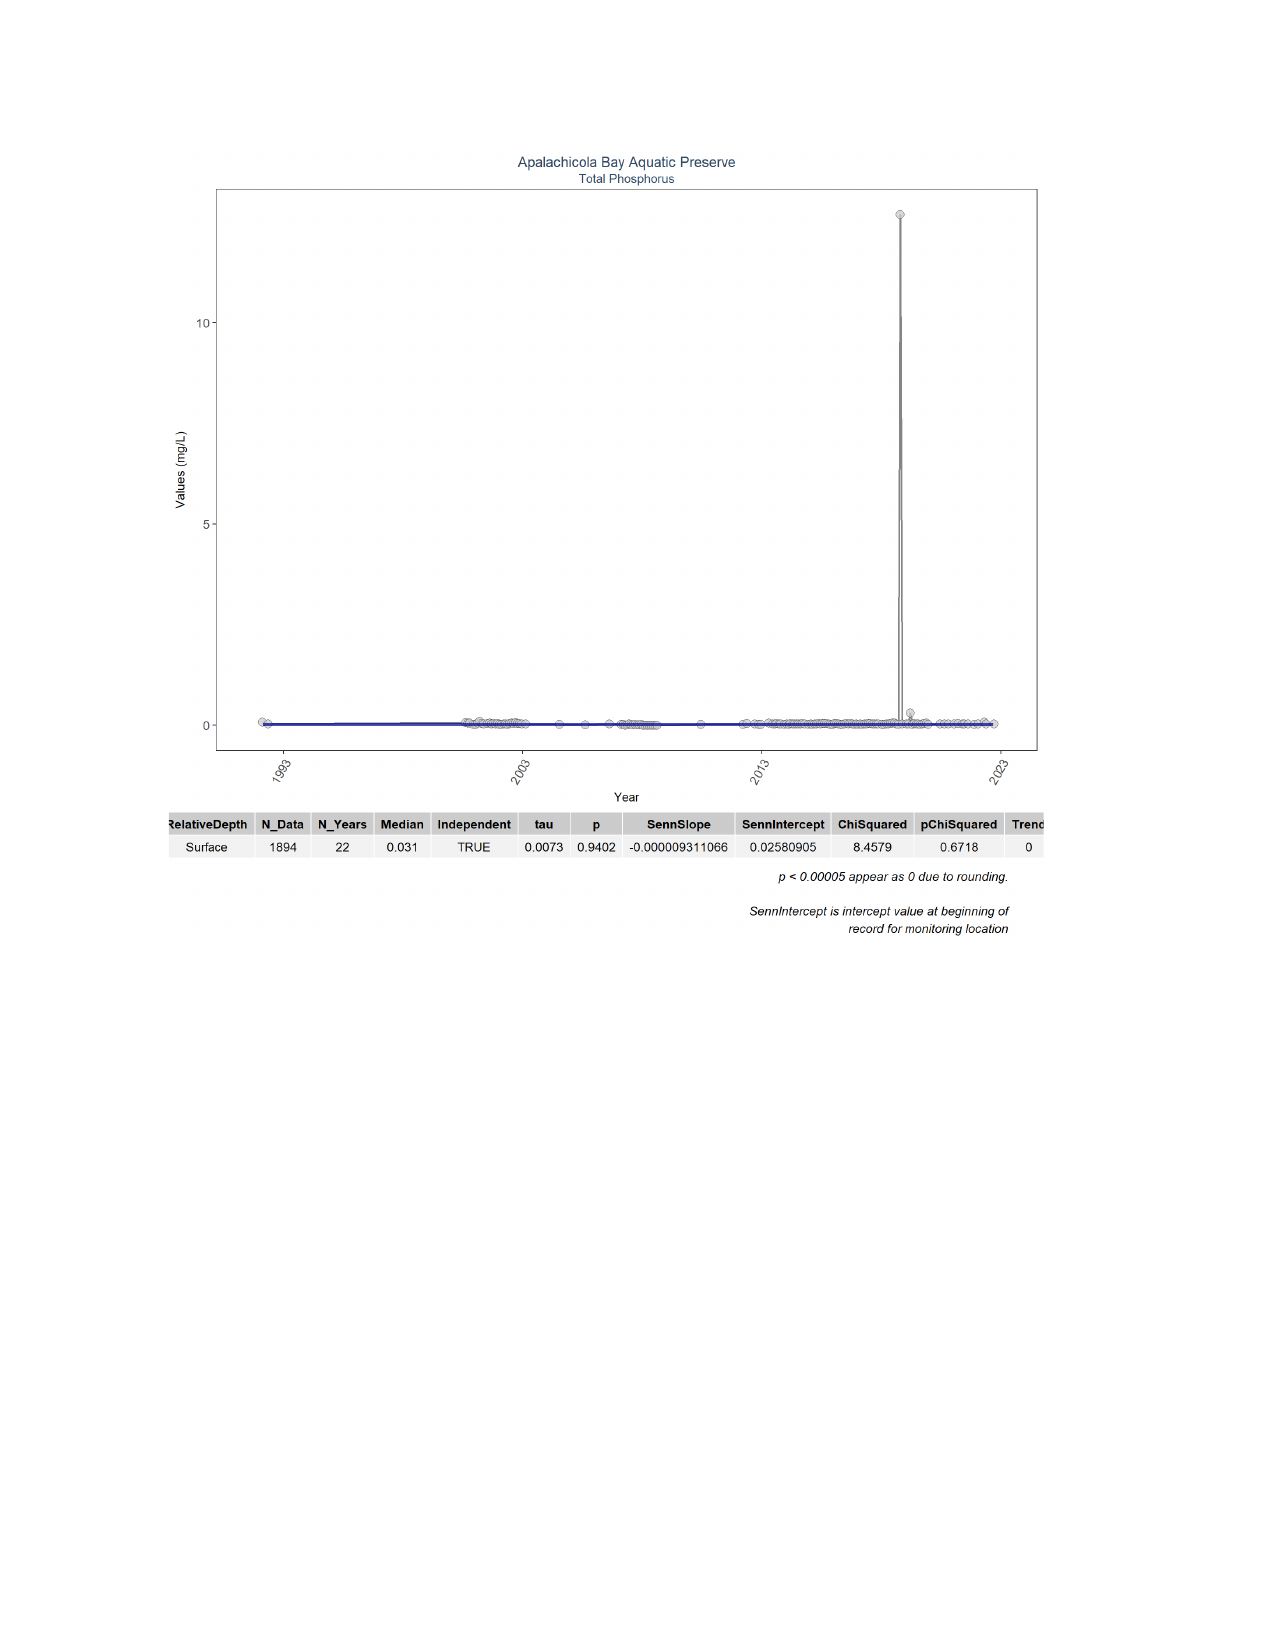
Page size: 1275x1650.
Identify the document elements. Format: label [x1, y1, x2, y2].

picture [168, 150, 1044, 938]
